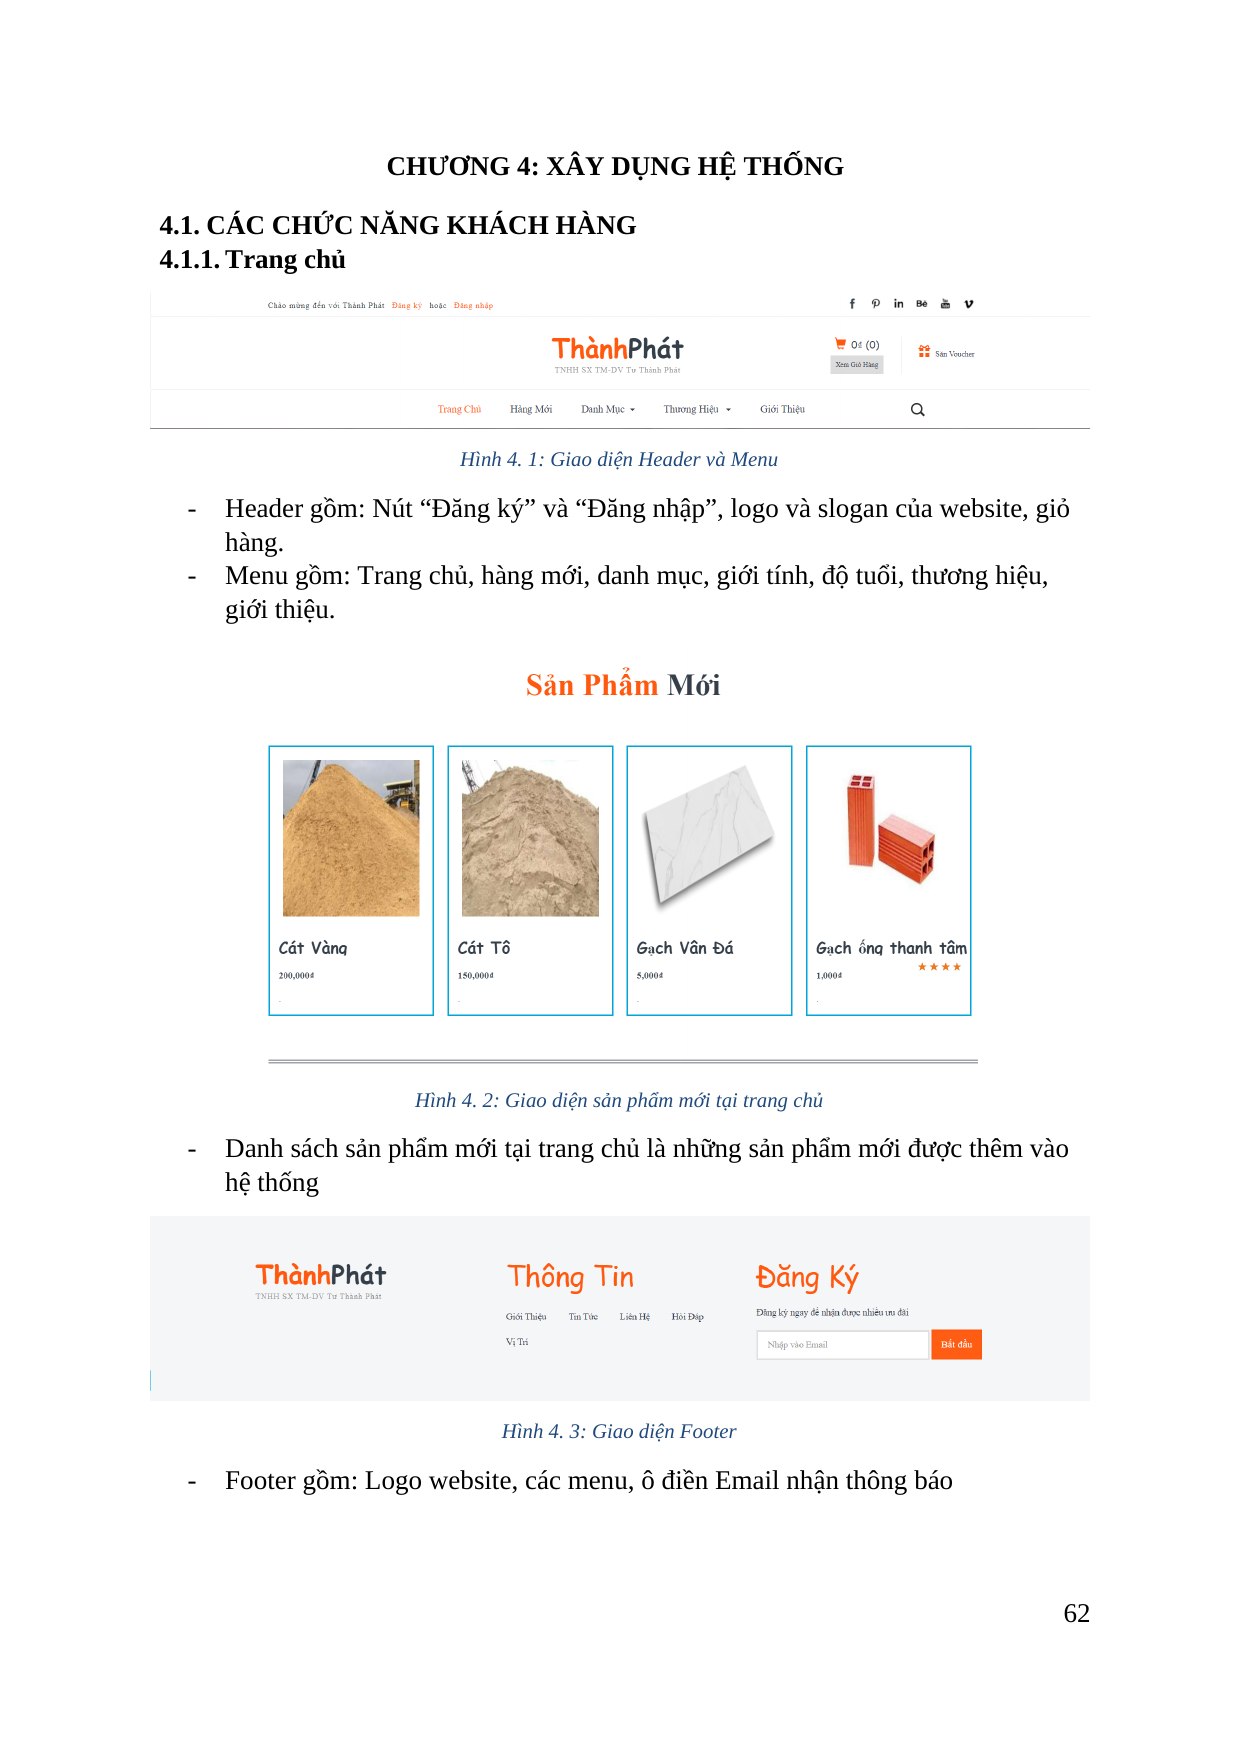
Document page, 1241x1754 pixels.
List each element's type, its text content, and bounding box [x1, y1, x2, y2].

list Danh sách sản phẩm mới tại trang chủ là những sản phẩm mới được thêm vào hệ thống [187, 1133, 1090, 1197]
list Menu gồm: Trang chủ, hàng mới, danh mục, giới tính, độ tuổi, thương hiệu, giới thiệu. [187, 559, 1090, 624]
list CÁC CHỨC NĂNG KHÁCH HÀNG [159, 209, 1090, 240]
picture [150, 643, 1091, 1069]
list Header gồm: Nút “Đăng ký” và “Đăng nhập”, logo và slogan của website, giỏ hàng. [187, 492, 1090, 557]
picture [150, 1216, 1091, 1401]
text Hình 4. 1: Giao diện Header và Menu [150, 447, 1090, 471]
subtitle XÂY DỤNG HỆ THỐNG [141, 150, 1090, 181]
list Footer gồm: Logo website, các menu, ô điền Email nhận thông báo [187, 1464, 1090, 1495]
picture [150, 292, 1091, 429]
list Trang chủ [159, 243, 1090, 274]
